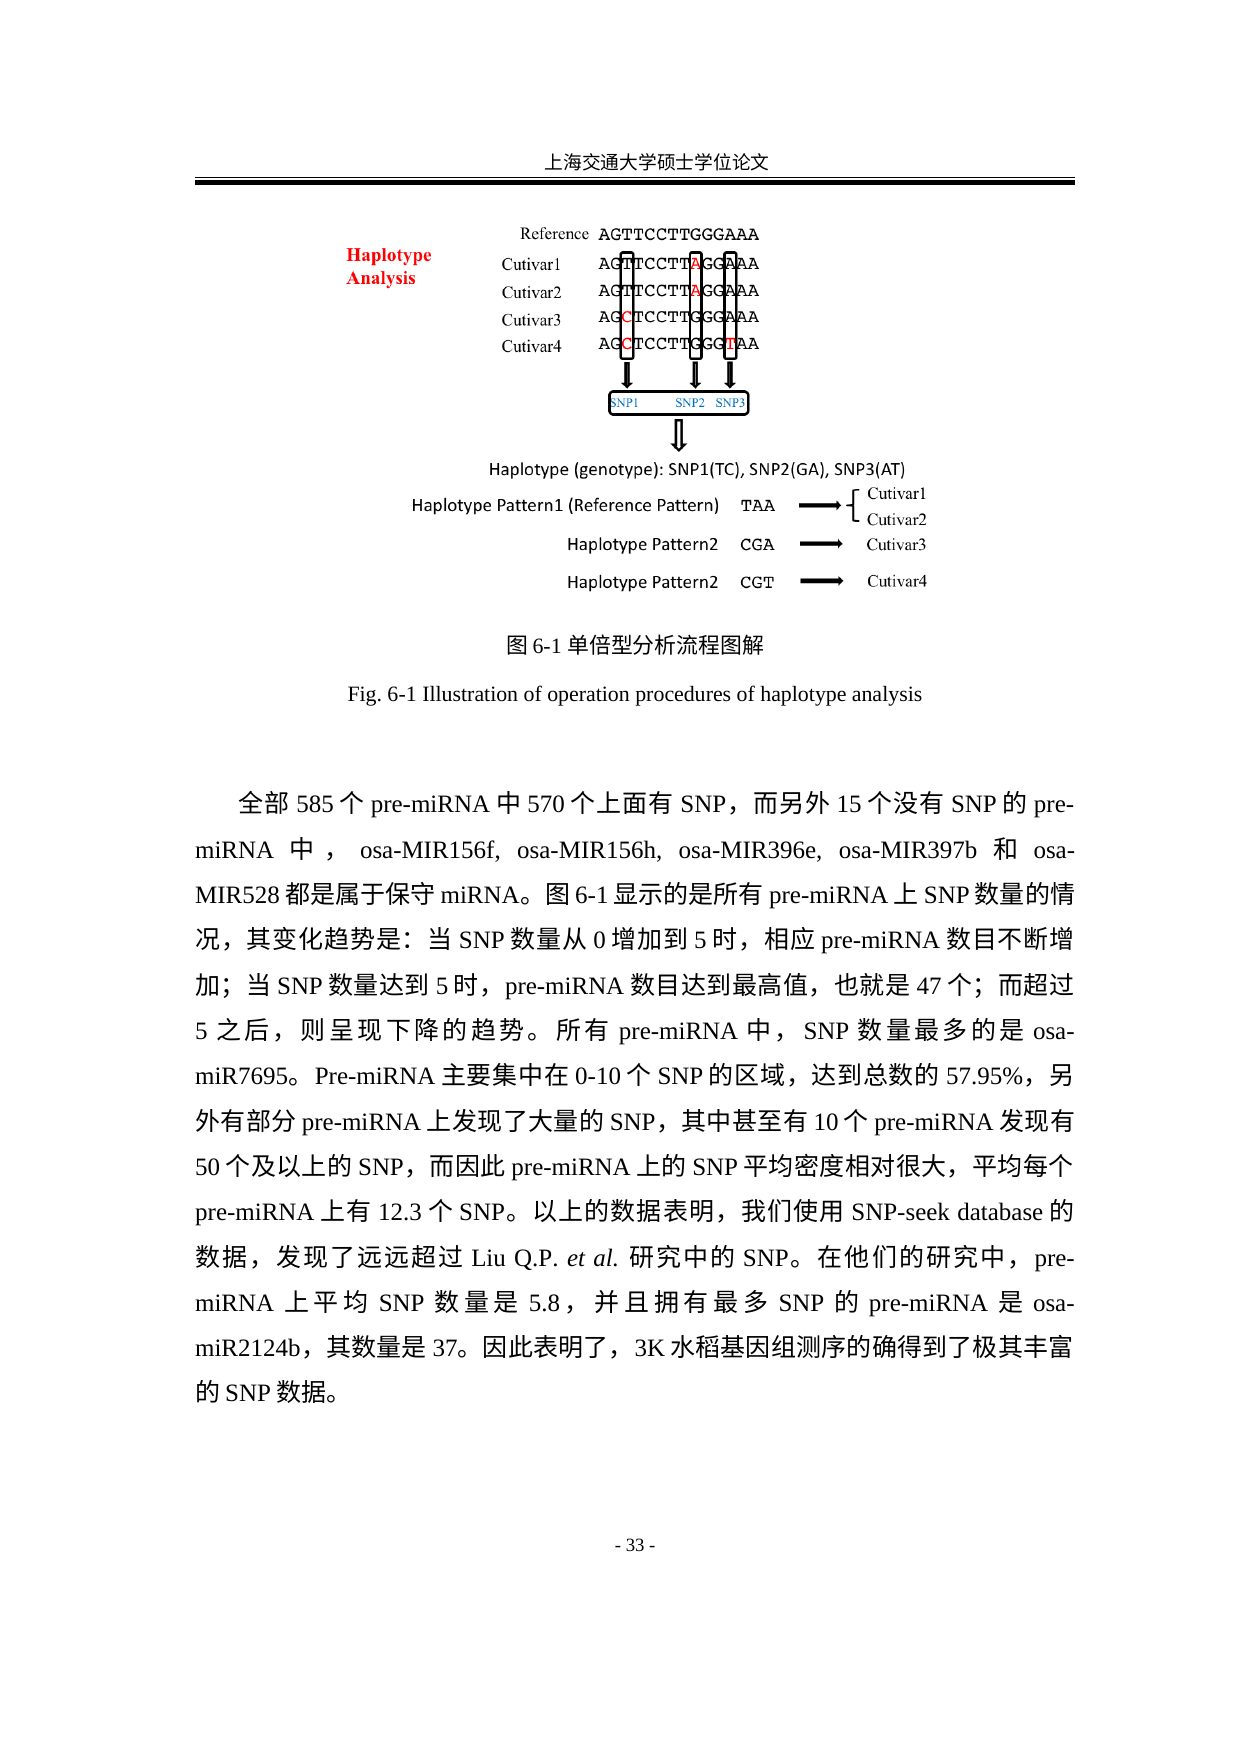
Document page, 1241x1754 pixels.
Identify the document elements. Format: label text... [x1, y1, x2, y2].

picture [336, 211, 933, 601]
text 图6-1 单倍型分析流程图解 [195, 628, 1075, 660]
text 全部585个pre-miRNA中570个上面有SNP，而另外15个没有SNP的pre-miRNA中，osa-MIR156f, osa-MIR156h, osa-MIR396e, osa-MIR397b和osa-MIR528都是属于保守miRNA。图6-1显示的是所有pre-miRNA上SNP数量的情况，其变化趋势是：当SNP数量从0增加到5时，相应pre-miRNA数目不断增加；当SNP数量达到5时，pre-miRNA数目达到最高值，也就是47个；而超过5之后，则呈现下降的趋势。所有pre-miRNA中，SNP数量最多的是osa-miR7695。Pre-miRNA主要集中在0-10个SNP的区域，达到总数的57.95%，另外有部分pre-miRNA上发现了大量的SNP，其中甚至有10个pre-miRNA发现有50个及以上的SNP，而因此pre-miRNA上的SNP平均密度相对很大，平均每个pre-miRNA上有12.3个SNP。以上的数据表明，我们使用SNP-seek database的数据，发现了远远超过Liu Q.P. et al. 研究中的SNP。在他们的研究中，pre-miRNA上平均SNP数量是5.8，并且拥有最多SNP的pre-miRNA是osa-miR2124b，其数量是37。因此表明了，3K水稻基因组测序的确得到了极其丰富的SNP数据。 [195, 784, 1075, 1409]
text Fig. 6-1 Illustration of operation procedures of haplotype analysis [195, 681, 1075, 706]
